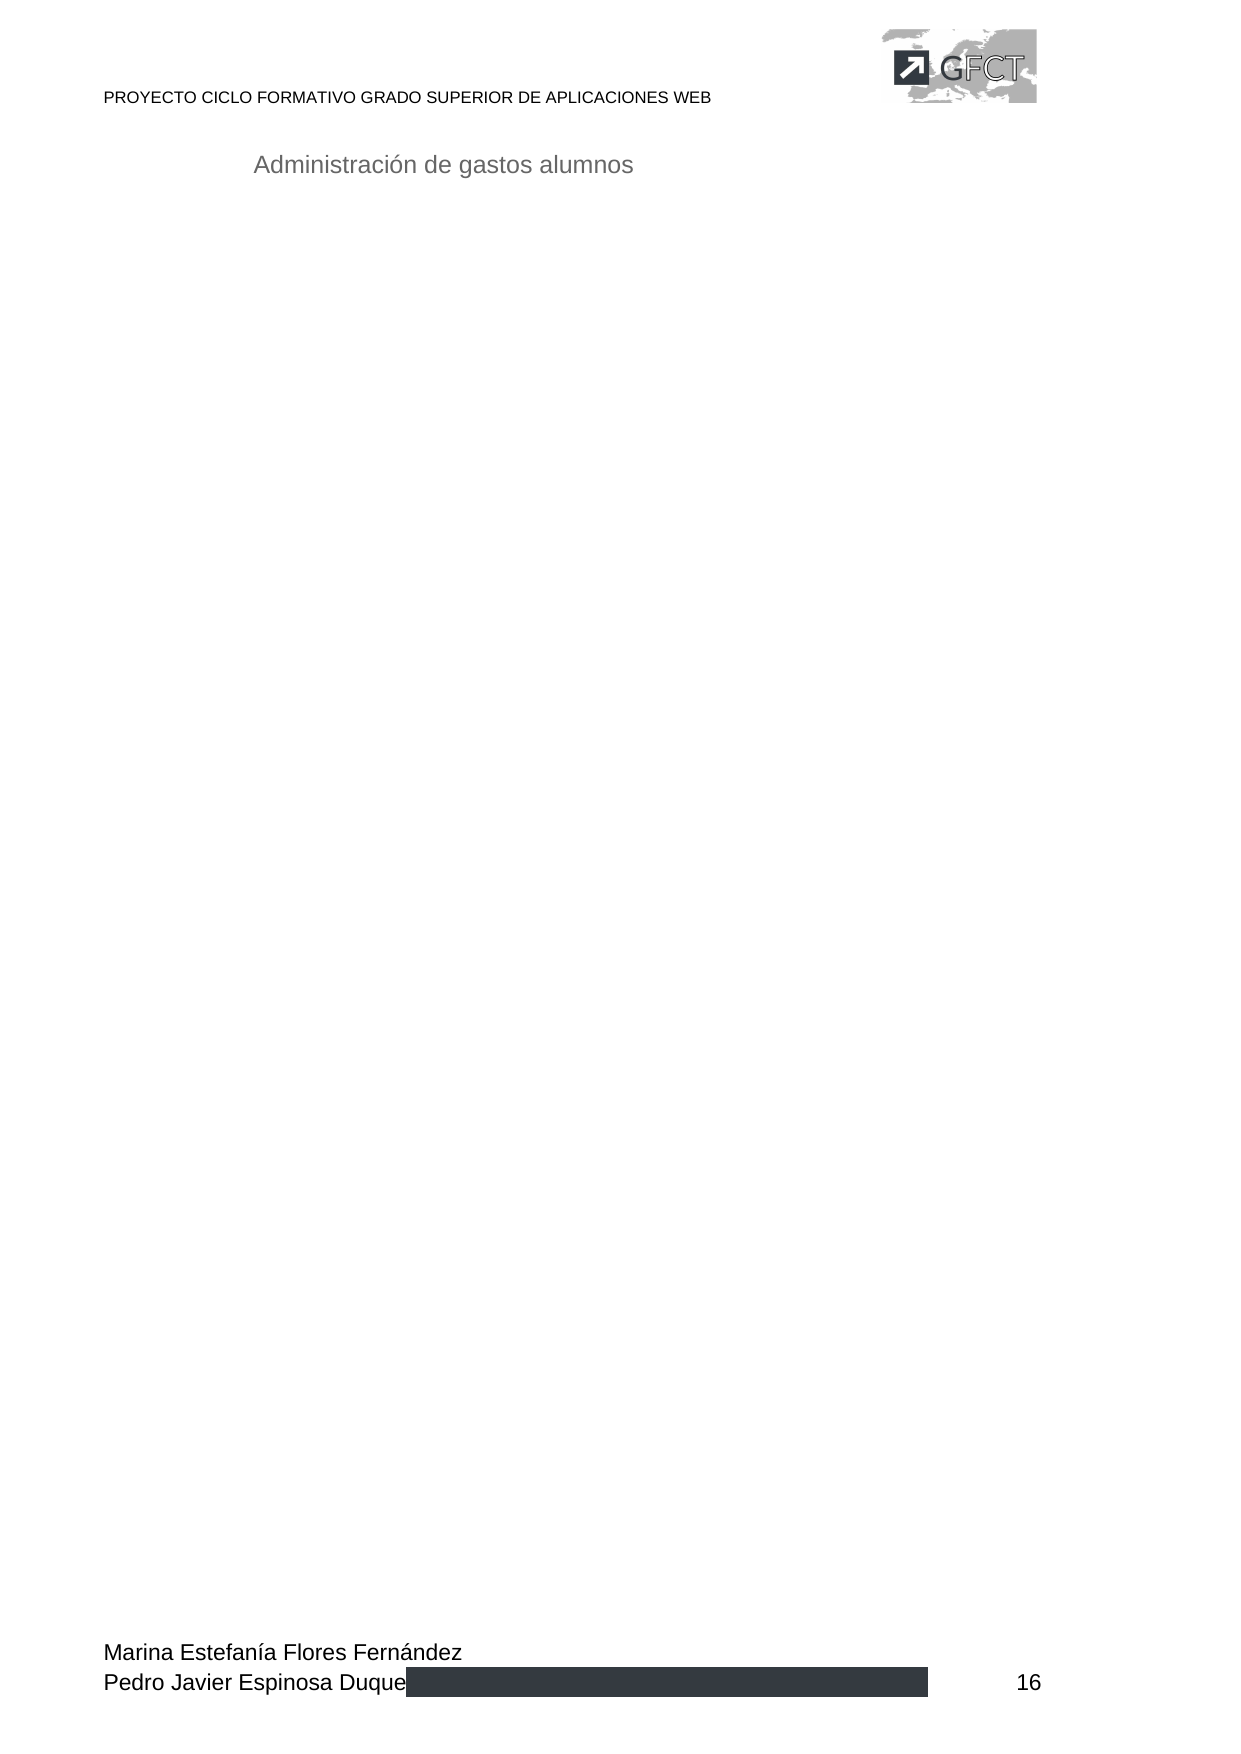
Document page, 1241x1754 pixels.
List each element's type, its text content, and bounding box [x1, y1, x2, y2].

subtitle Administración de gastos alumnos [253, 150, 1168, 179]
picture [881, 29, 1037, 103]
